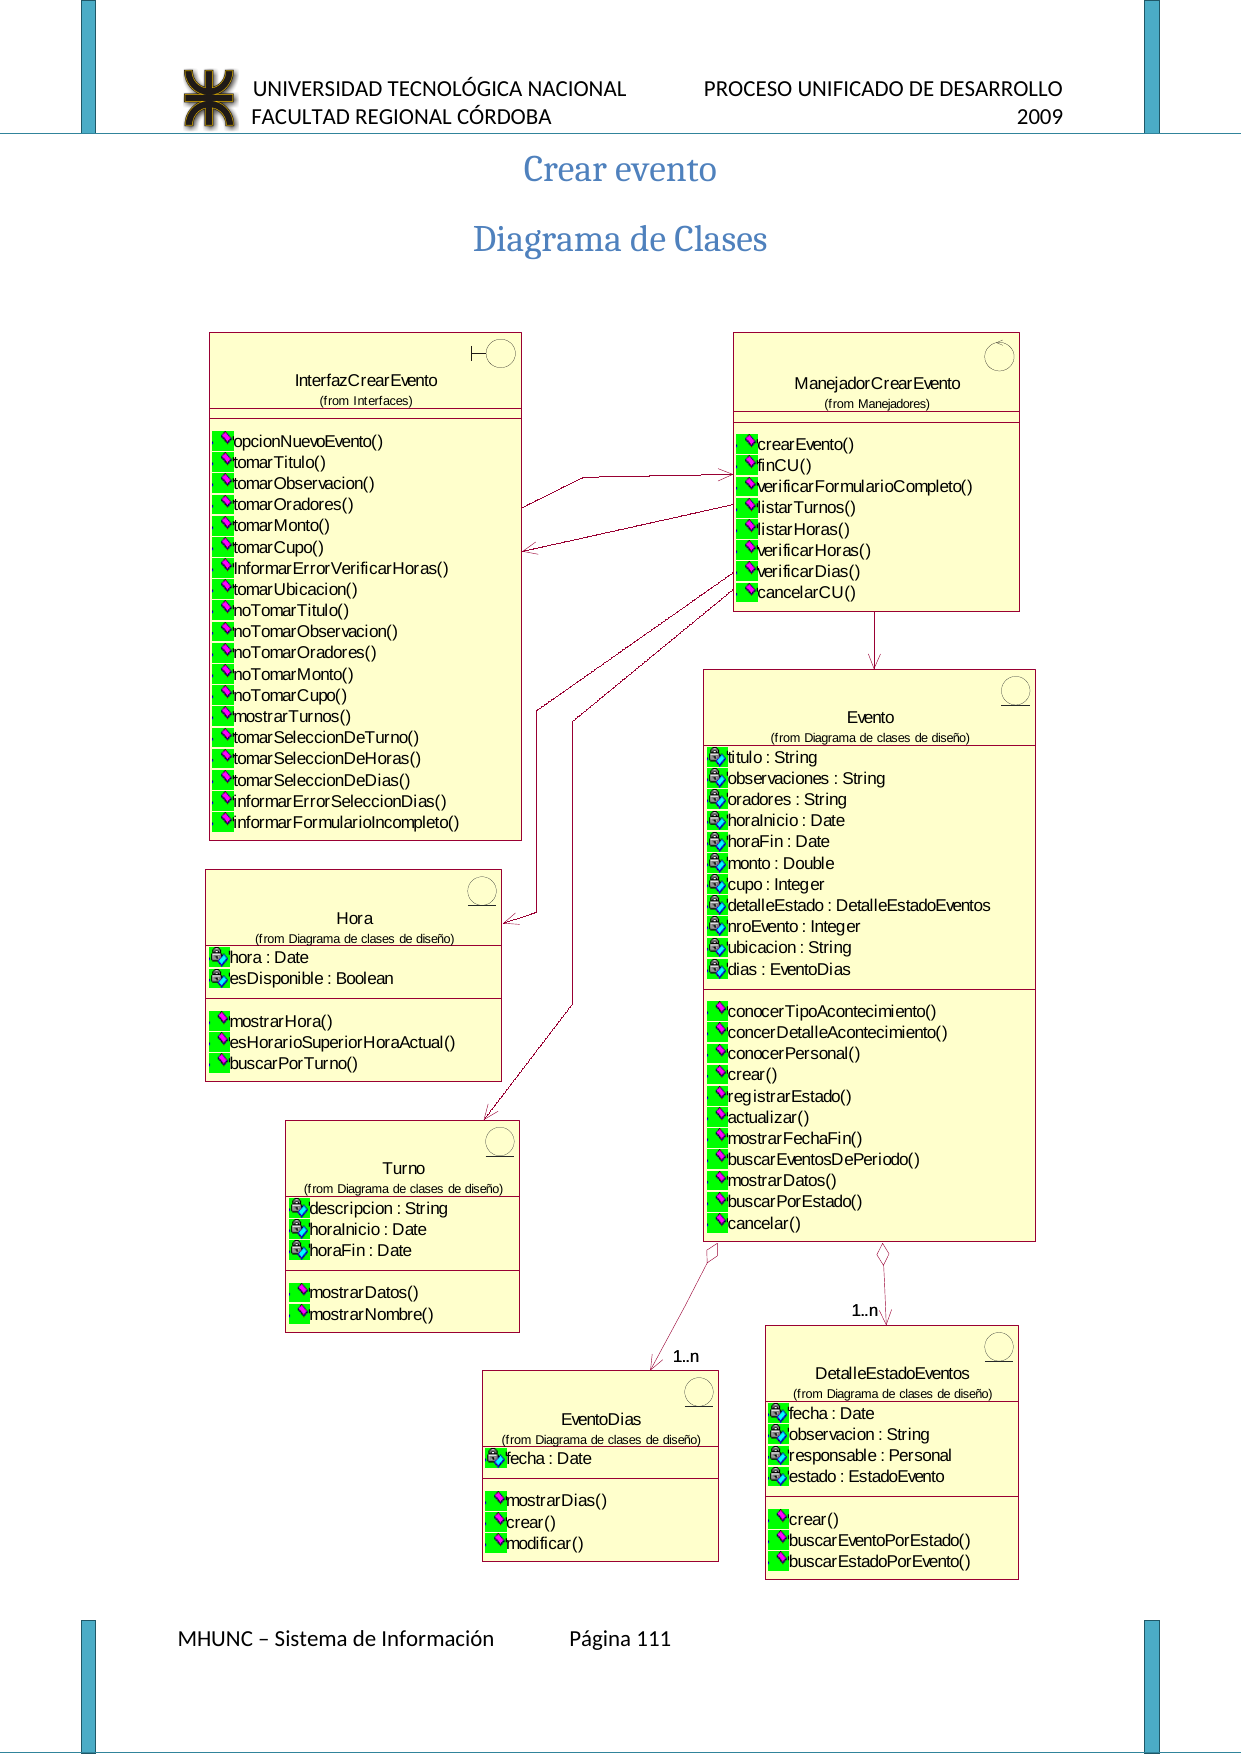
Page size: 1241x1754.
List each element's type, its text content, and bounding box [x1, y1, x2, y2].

subtitle Diagrama de Clases [177, 218, 1063, 261]
picture [182, 68, 239, 132]
subtitle Crear evento [177, 148, 1063, 191]
